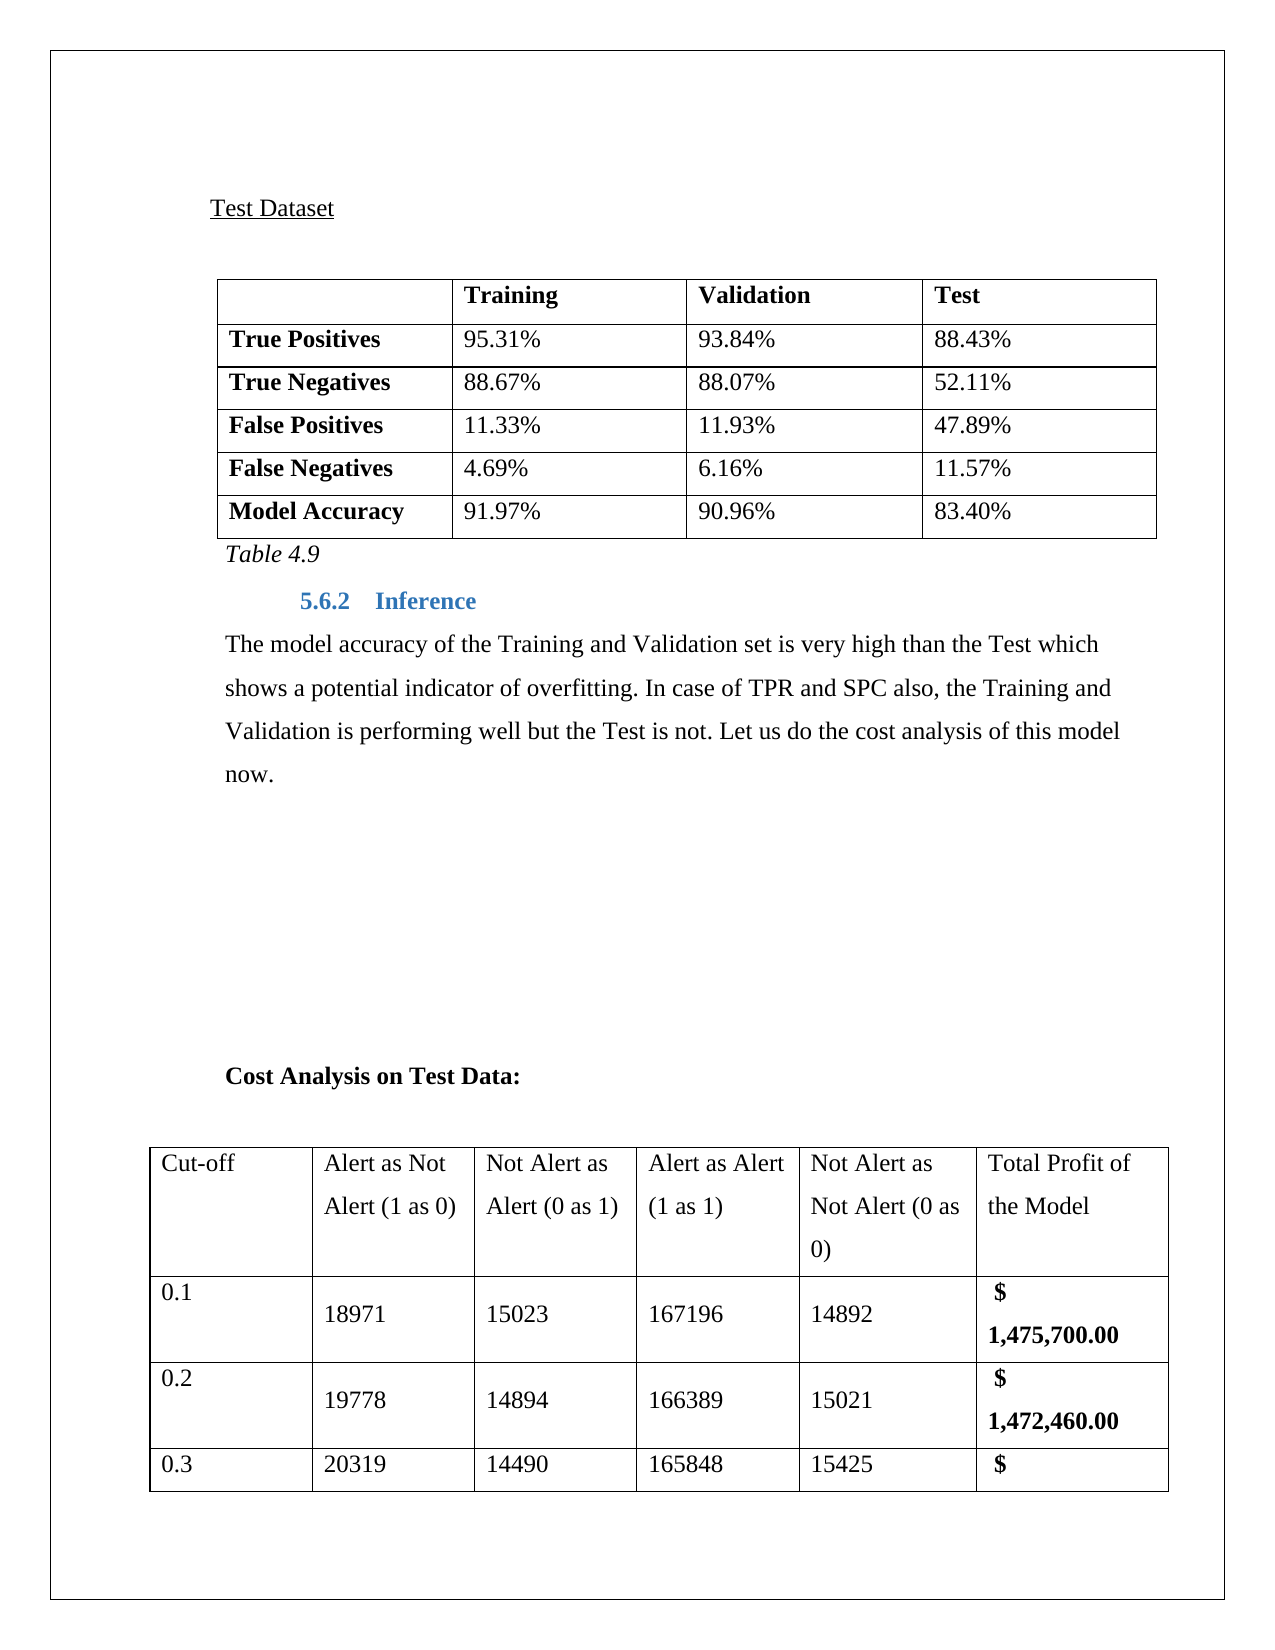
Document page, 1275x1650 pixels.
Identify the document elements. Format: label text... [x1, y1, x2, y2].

table_cell 93.84% [687, 325, 922, 366]
table_cell 0.1 [151, 1277, 312, 1362]
table_header [218, 280, 452, 323]
table_cell 15021 [800, 1363, 976, 1448]
table_cell 20319 [313, 1449, 474, 1491]
table_cell 11.33% [453, 410, 686, 452]
table_cell 0.3 [151, 1449, 312, 1491]
table_cell 95.31% [453, 325, 686, 366]
table_header Cut-off [151, 1148, 312, 1276]
table_header Total Profit of the Model [977, 1148, 1168, 1276]
table_cell 15425 [800, 1449, 976, 1491]
table_cell 6.16% [687, 453, 922, 495]
table_cell Model Accuracy [218, 496, 452, 538]
table_cell 14490 [475, 1449, 636, 1491]
table_cell 18971 [313, 1277, 474, 1362]
table_header Not Alert as Alert (0 as 1) [475, 1148, 636, 1276]
table_header Alert as Alert (1 as 1) [637, 1148, 799, 1276]
table_cell 90.96% [687, 496, 922, 538]
table_cell 88.43% [923, 325, 1156, 366]
subtitle Inference [300, 586, 1125, 615]
table_cell 15023 [475, 1277, 636, 1362]
table_cell 11.93% [687, 410, 922, 452]
table_cell False Negatives [218, 453, 452, 495]
text Test Dataset [150, 193, 1125, 222]
table_cell 88.67% [453, 368, 686, 409]
table_cell $ 1,475,700.00 [977, 1277, 1168, 1362]
table_cell 47.89% [923, 410, 1156, 452]
table_cell 14892 [800, 1277, 976, 1362]
table_header Not Alert as Not Alert (0 as 0) [800, 1148, 976, 1276]
table_cell 4.69% [453, 453, 686, 495]
table_cell 11.57% [923, 453, 1156, 495]
table_cell 165848 [637, 1449, 799, 1491]
table_cell 167196 [637, 1277, 799, 1362]
table_cell 88.07% [687, 368, 922, 409]
table_header Validation [687, 280, 922, 323]
table_cell True Negatives [218, 368, 452, 409]
table_cell 91.97% [453, 496, 686, 538]
text Table 4.9 [225, 539, 1125, 568]
table_cell $ 1,502,040.00 [977, 1449, 1168, 1491]
table_cell 83.40% [923, 496, 1156, 538]
table_cell 19778 [313, 1363, 474, 1448]
table_cell False Positives [218, 410, 452, 452]
table_cell 52.11% [923, 368, 1156, 409]
table_cell True Positives [218, 325, 452, 366]
text Cost Analysis on Test Data: [225, 1061, 1125, 1089]
table_header Test [923, 280, 1156, 323]
table_header Training [453, 280, 686, 323]
table_cell 0.2 [151, 1363, 312, 1448]
table_cell 14894 [475, 1363, 636, 1448]
table_cell 166389 [637, 1363, 799, 1448]
table_header Alert as Not Alert (1 as 0) [313, 1148, 474, 1276]
table_cell $ 1,472,460.00 [977, 1363, 1168, 1448]
text The model accuracy of the Training and Validation set is very high than the Test which shows a potential indicator of overfitting. In case of TPR and SPC also, the Training and Validation is performing well but the Test is not. Let us do the cost analysis of this model now. [225, 629, 1125, 788]
